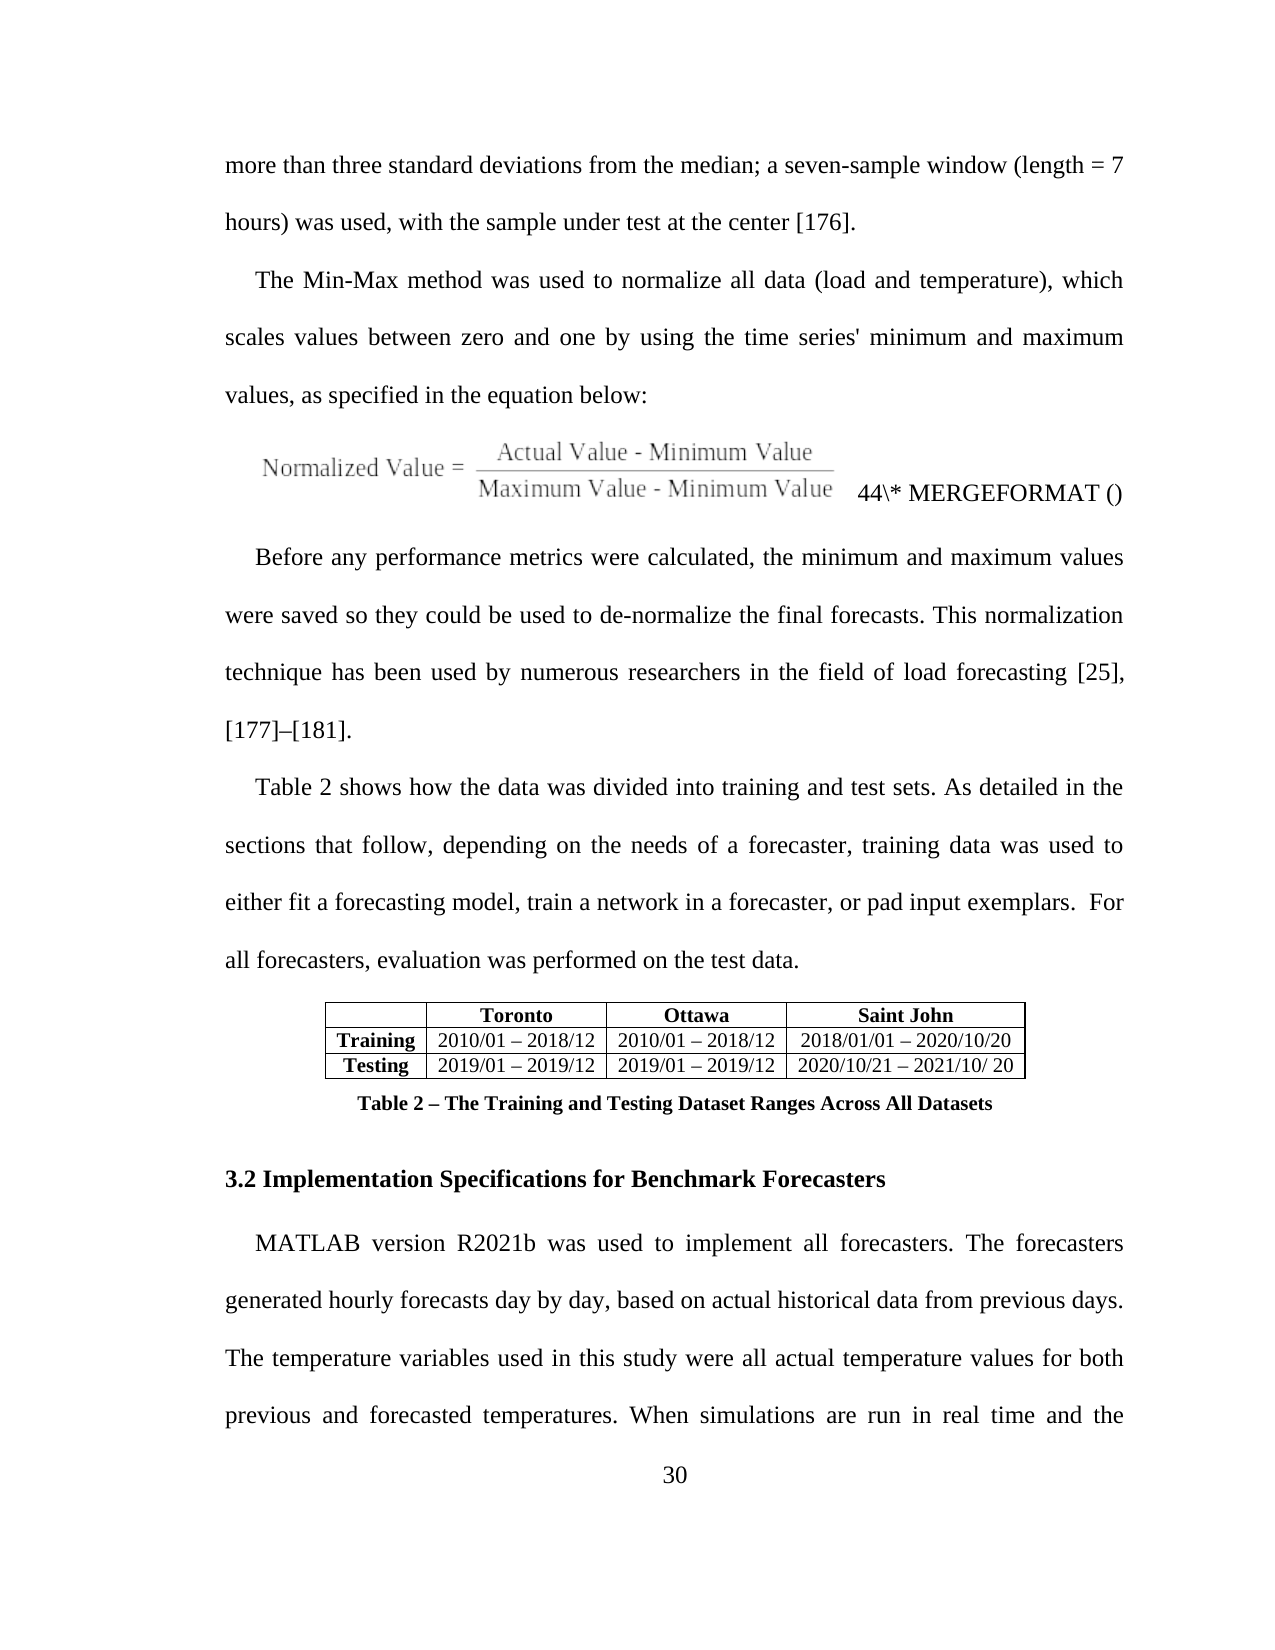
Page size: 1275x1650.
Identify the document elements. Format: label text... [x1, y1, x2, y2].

table_cell 2010/01 – 2018/12 [607, 1028, 786, 1052]
table_cell 2019/01 – 2019/12 [427, 1054, 606, 1077]
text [225, 150, 1125, 236]
table_header Toronto [427, 1003, 606, 1027]
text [225, 1228, 1125, 1429]
table_cell 2010/01 – 2018/12 [427, 1028, 606, 1052]
text Table 2 shows how the data was divided into training and test sets. As detailed in the sections that follow, depending on the needs of a forecaster, training data was used to either fit a forecasting model, train a network in a forecaster, or pad input exemplars. For all forecasters, evaluation was performed on the test data. [225, 772, 1125, 973]
table_cell 2020/10/21 – 2021/10/ 20 [787, 1054, 1024, 1077]
text Table 2 – The Training and Testing Dataset Ranges Across All Datasets [225, 1091, 1125, 1115]
subtitle 3.2 Implementation Specifications for Benchmark Forecasters [225, 1164, 1125, 1193]
table_cell Training [326, 1028, 426, 1052]
table_header [326, 1003, 426, 1027]
text The Min-Max method was used to normalize all data (load and temperature), which scales values between zero and one by using the time series' minimum and maximum values, as specified in the equation below: [225, 265, 1125, 409]
table_cell Testing [326, 1054, 426, 1077]
table_header Saint John [787, 1003, 1024, 1027]
table_cell 2018/01/01 – 2020/10/20 [787, 1028, 1024, 1052]
table_cell 2019/01 – 2019/12 [607, 1054, 786, 1077]
text Before any performance metrics were calculated, the minimum and maximum values were saved so they could be used to de-normalize the final forecasts. This normalization technique has been used by numerous researchers in the field of load forecasting [25], [177]–[181]. [225, 542, 1125, 743]
table_header Ottawa [607, 1003, 786, 1027]
